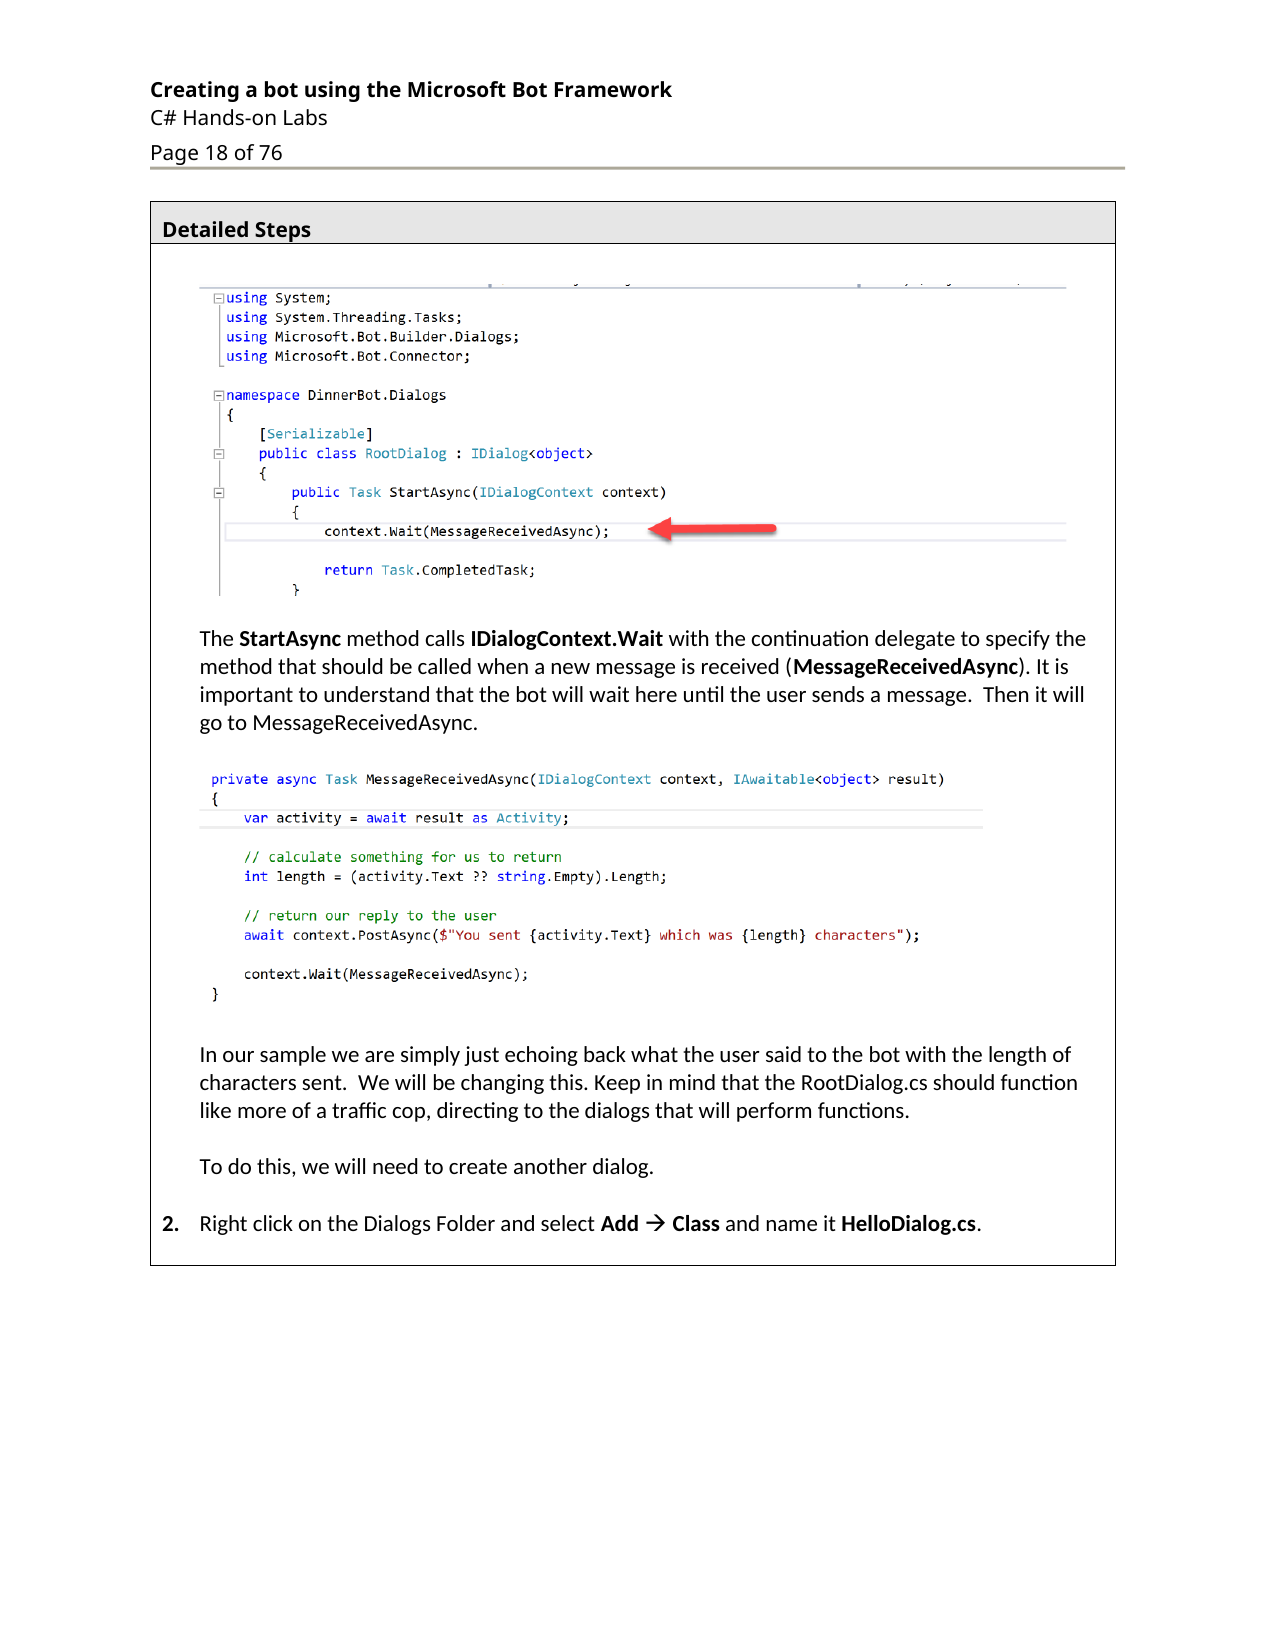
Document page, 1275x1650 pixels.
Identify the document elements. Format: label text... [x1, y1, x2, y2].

picture [199, 284, 1067, 596]
picture [199, 763, 983, 1013]
table_header Detailed Steps [151, 202, 1115, 243]
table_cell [151, 244, 1115, 1265]
